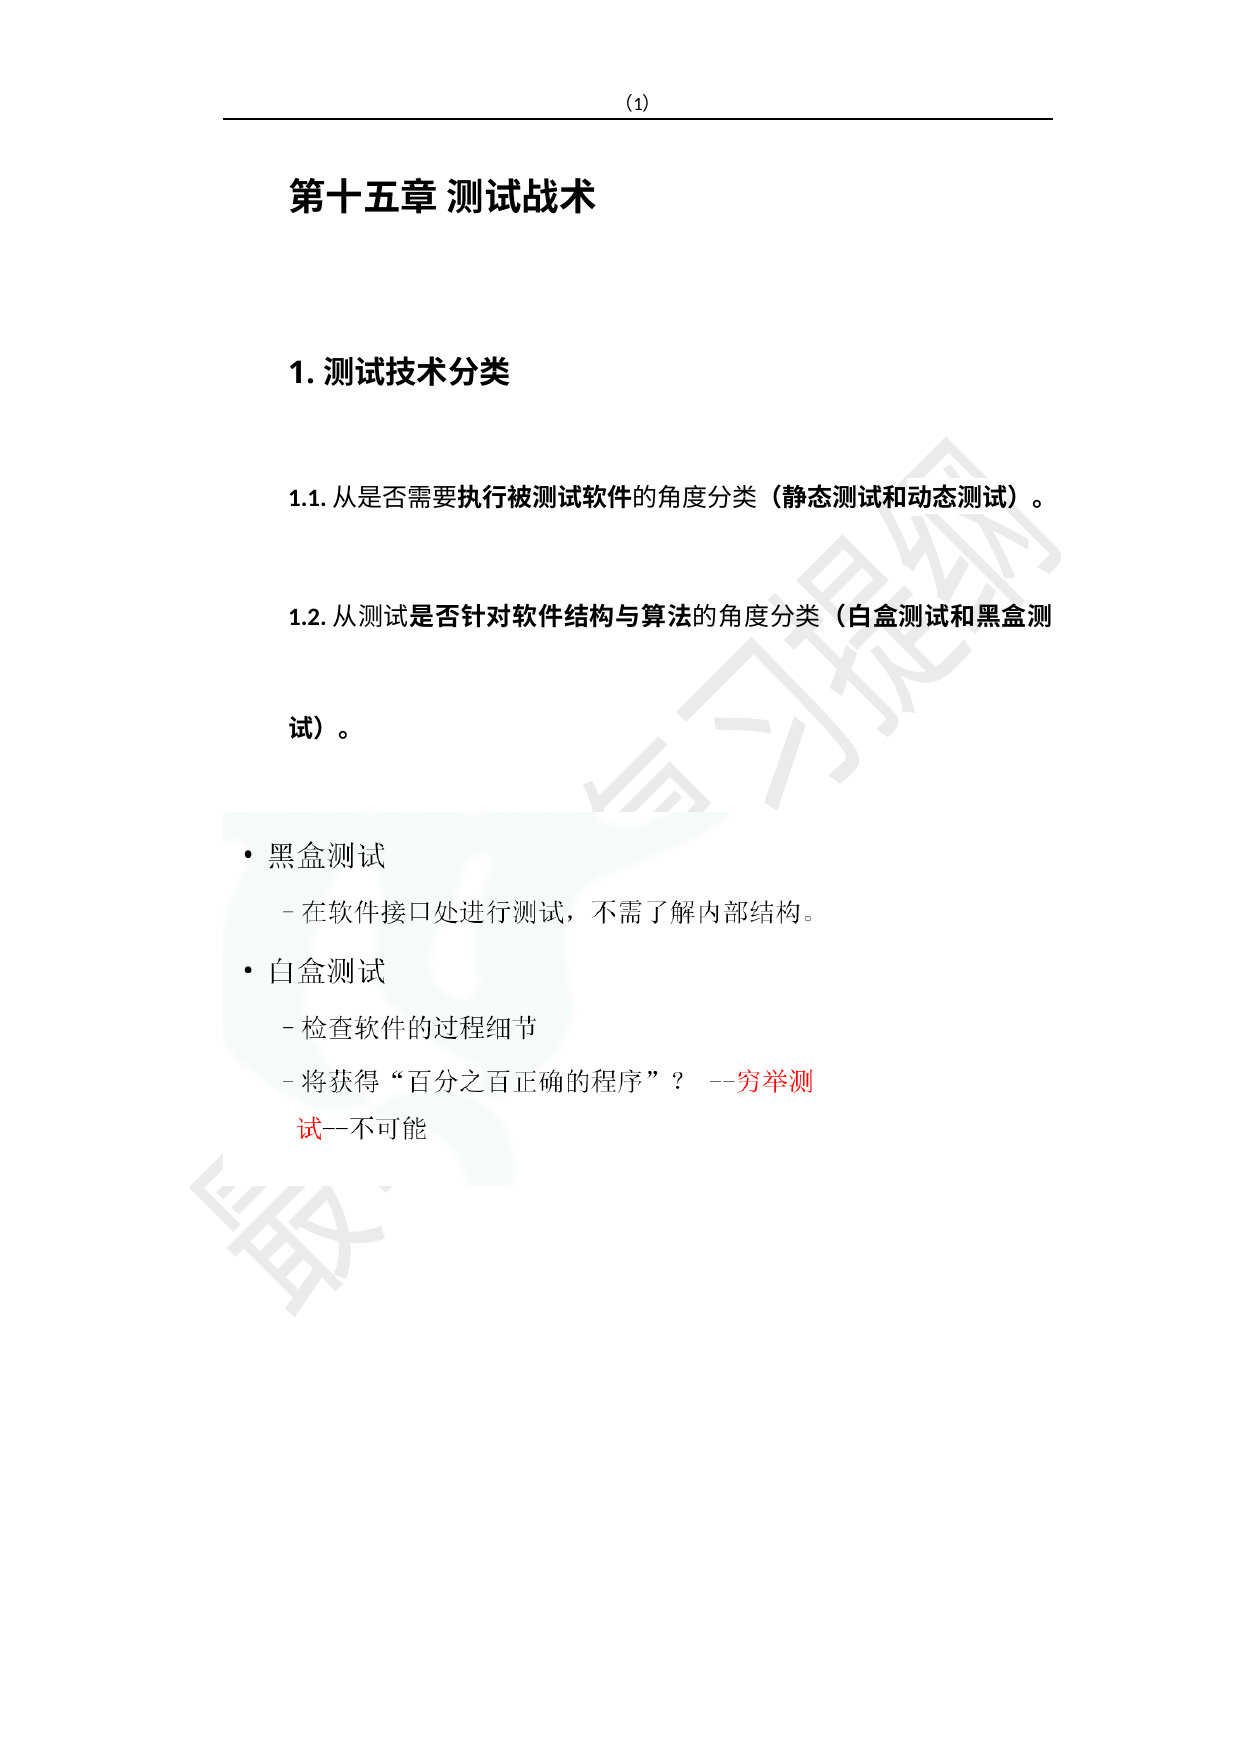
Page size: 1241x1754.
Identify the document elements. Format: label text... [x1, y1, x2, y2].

subtitle 测试技术分类 [288, 338, 1053, 403]
picture [222, 812, 848, 1186]
subtitle 从是否需要执行被测试软件的角度分类（静态测试和动态测试）。 [288, 463, 1053, 528]
subtitle 从测试是否针对软件结构与算法的角度分类（白盒测试和黑盒测试）。 [288, 582, 1053, 759]
subtitle 测试战术 [288, 162, 1053, 227]
